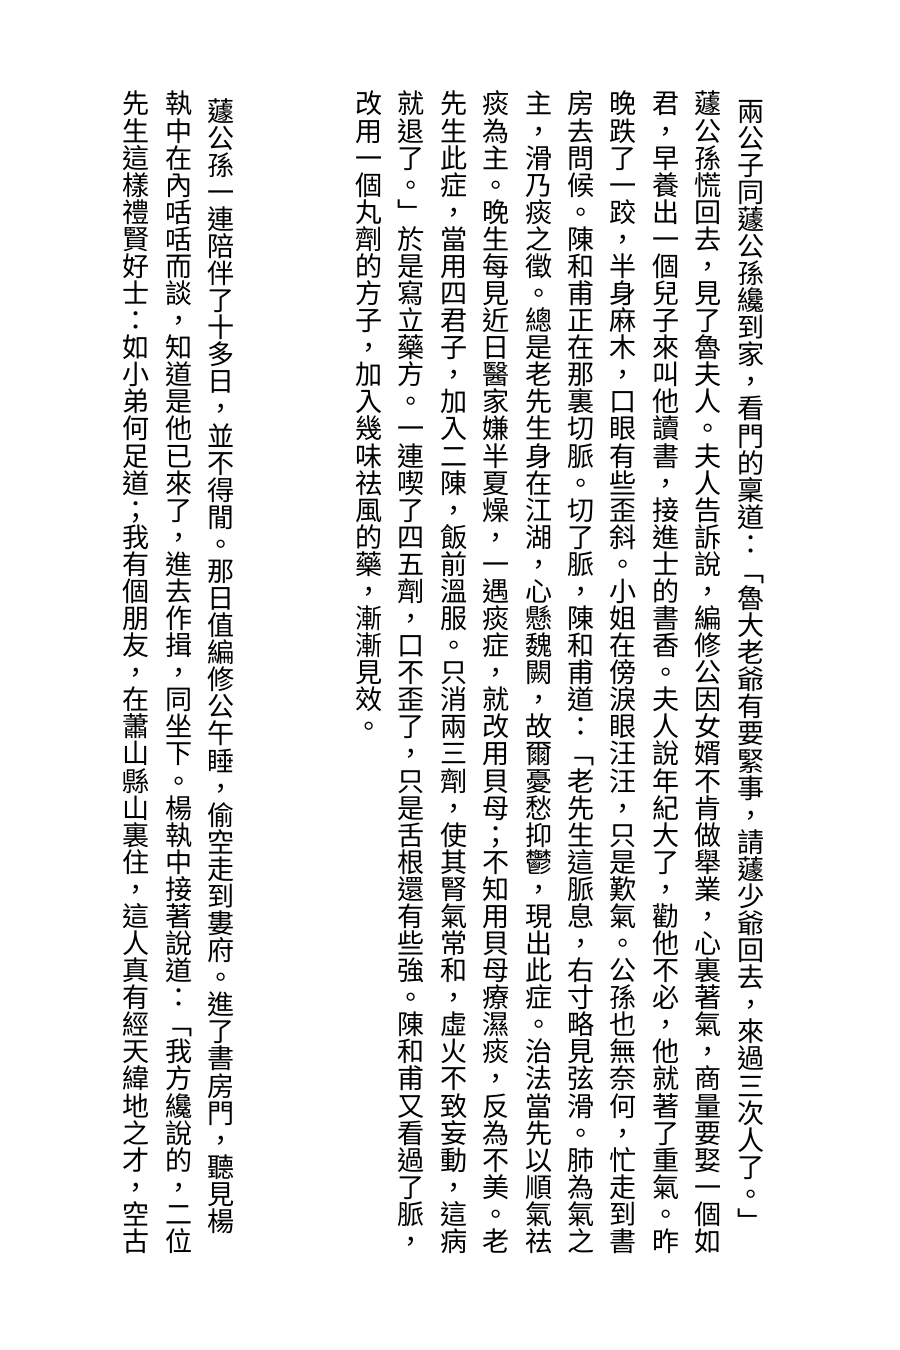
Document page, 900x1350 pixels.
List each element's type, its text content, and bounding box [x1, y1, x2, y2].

text 兩公子同蘧公孫纔到家，看門的稟道：﹁魯大老爺有要緊事，請蘧少爺回去，來過三次人了。﹂蘧公孫慌回去，見了魯夫人。夫人告訴說，編修公因女婿不肯做舉業，心裏著氣，商量要娶一個如君，早養出一個兒子來叫他讀書，接進士的書香。夫人說年紀大了，勸他不必，他就著了重氣。昨晚跌了一跤，半身麻木，口眼有些歪斜。小姐在傍淚眼汪汪，只是歎氣。公孫也無奈何，忙走到書房去問候。陳和甫正在那裏切脈。切了脈，陳和甫道：﹁老先生這脈息，右寸略見弦滑。肺為氣之主，滑乃痰之徵。總是老先生身在江湖，心懸魏闕，故爾憂愁抑鬱，現出此症。治法當先以順氣祛痰為主。晚生每見近日醫家嫌半夏燥，一遇痰症，就改用貝母；不知用貝母療濕痰，反為不美。老先生此症，當用四君子，加入二陳，飯前溫服。只消兩三劑，使其腎氣常和，虛火不致妄動，這病就退了。﹂於是寫立藥方。一連喫了四五劑，口不歪了，只是舌根還有些強。陳和甫又看過了脈，改用一個丸劑的方子，加入幾味祛風的藥，漸漸見效。 [307, 90, 810, 1260]
